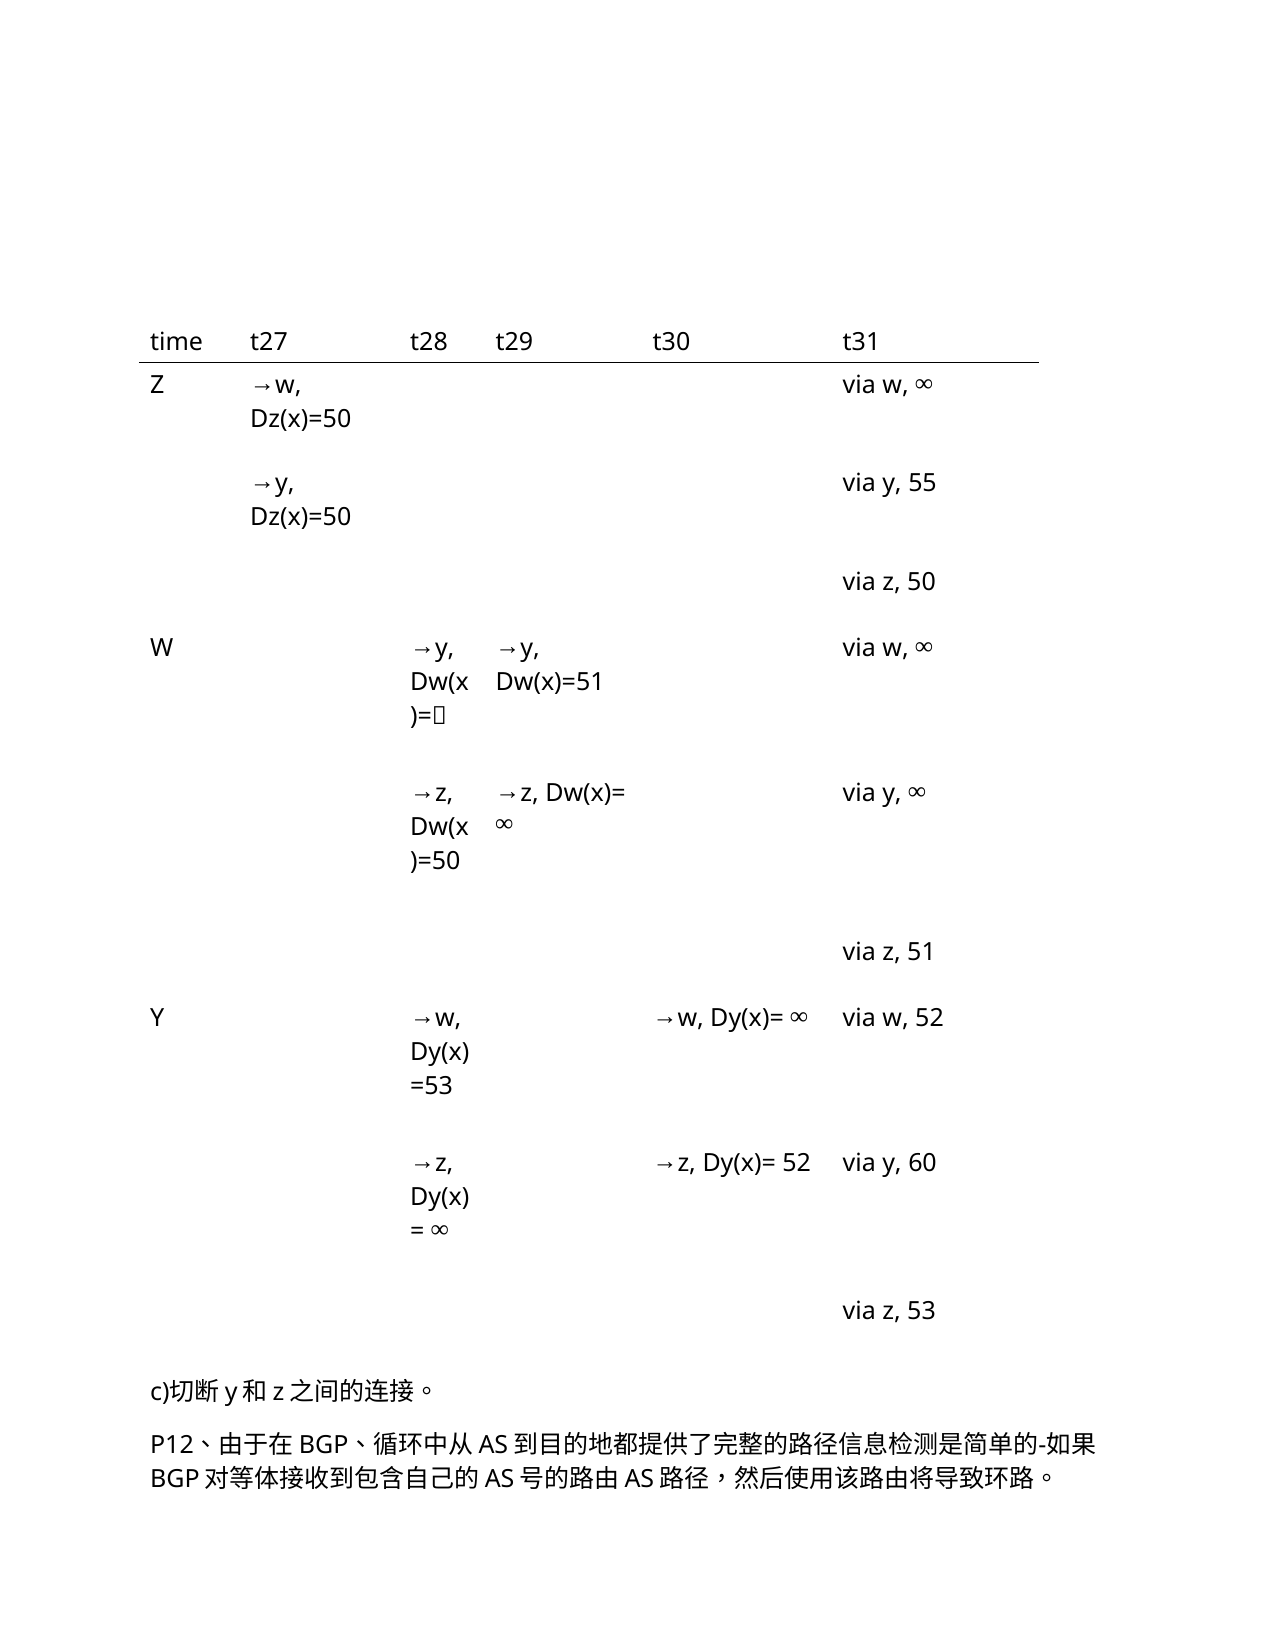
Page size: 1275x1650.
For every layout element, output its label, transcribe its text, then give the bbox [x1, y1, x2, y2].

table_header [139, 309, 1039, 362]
text c)切断y和z之间的连接。 [150, 1374, 1125, 1408]
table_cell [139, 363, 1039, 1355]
text P12、由于在BGP、循环中从AS到目的地都提供了完整的路径信息检测是简单的-如果BGP对等体接收到包含自己的AS号的路由AS路径，然后使用该路由将导致环路。 [150, 1426, 1125, 1494]
